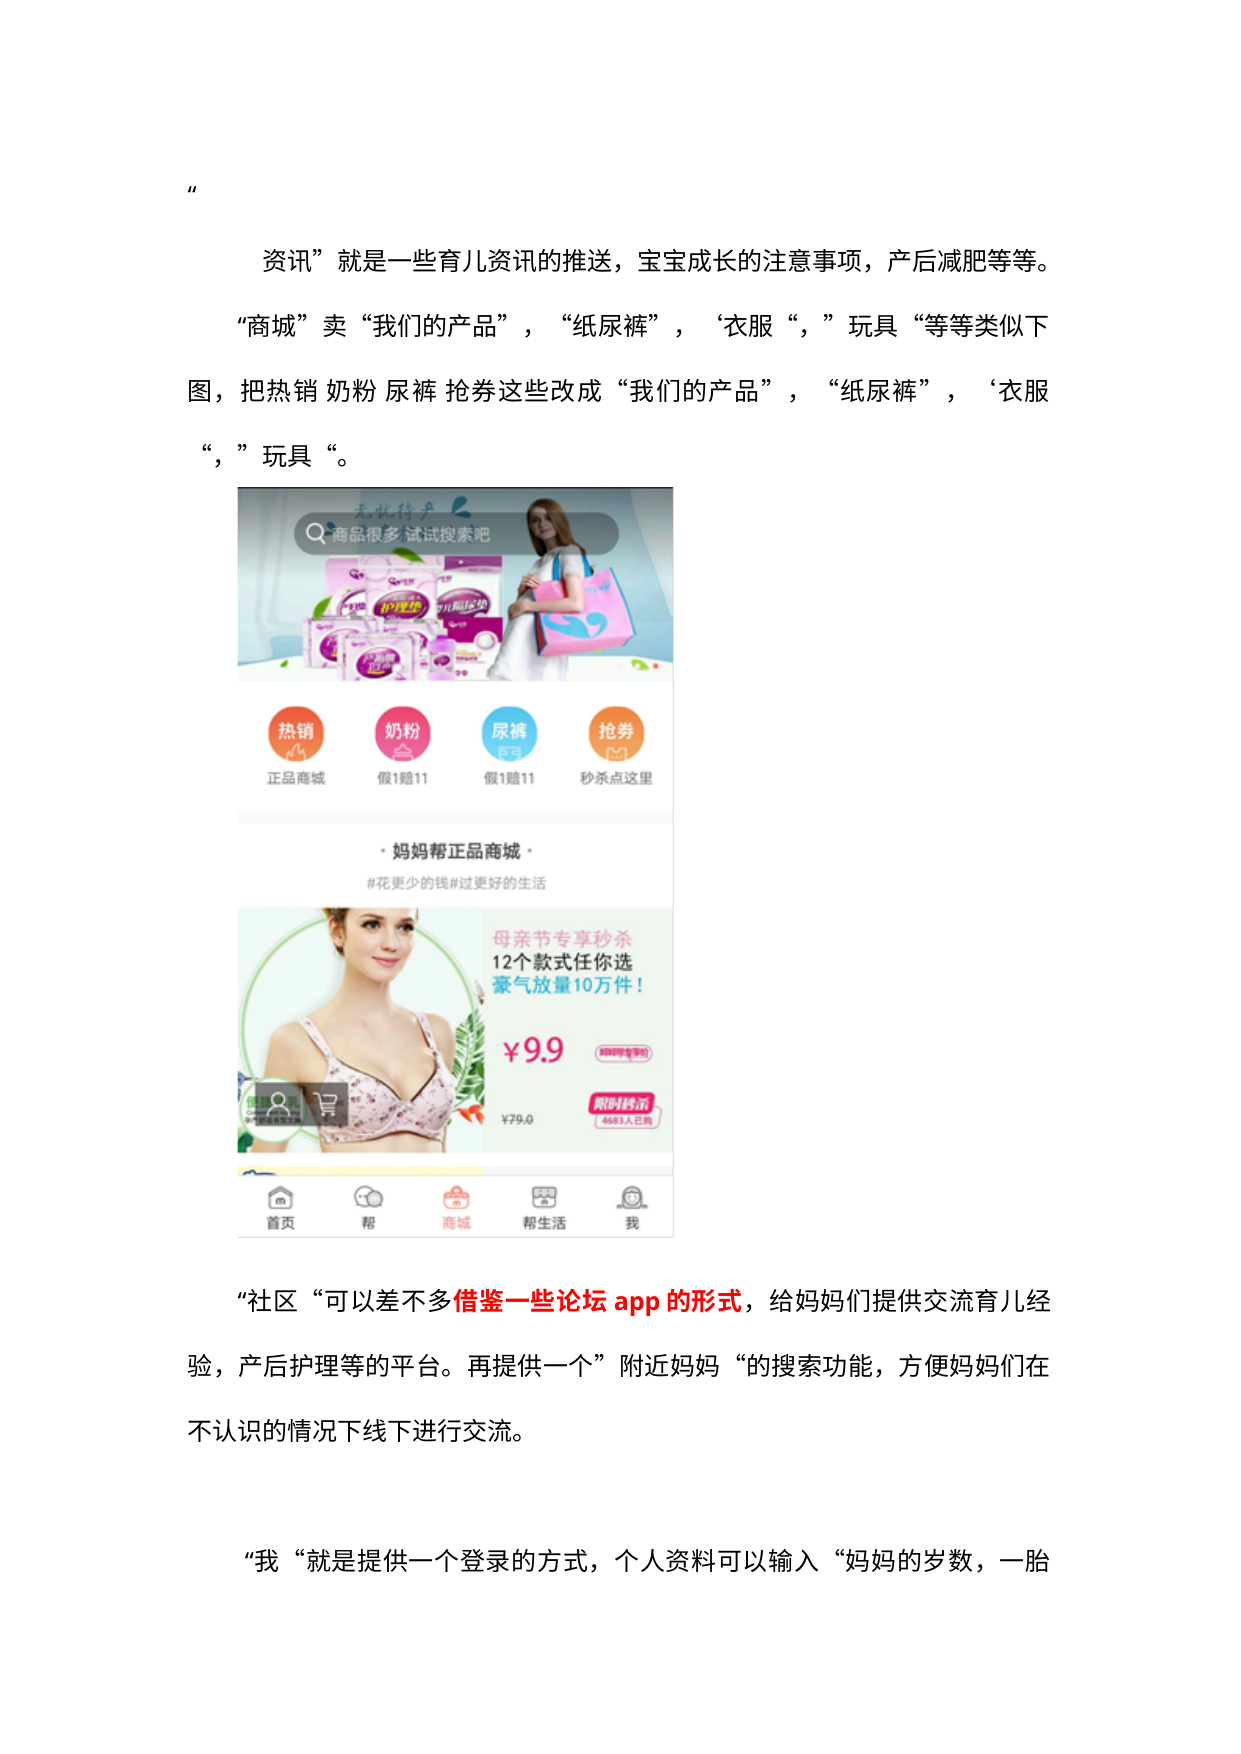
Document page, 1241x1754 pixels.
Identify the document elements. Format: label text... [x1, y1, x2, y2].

picture [237, 487, 675, 1239]
text “商城”卖“我们的产品”，“纸尿裤”，‘衣服“，”玩具“等等类似下图，把热销 奶粉 尿裤 抢券这些改成“我们的产品”，“纸尿裤”，‘衣服“，”玩具“。 [187, 292, 1053, 487]
text “社区“可以差不多借鉴一些论坛app的形式，给妈妈们提供交流育儿经验，产后护理等的平台。再提供一个”附近妈妈“的搜索功能，方便妈妈们在不认识的情况下线下进行交流。 [187, 1267, 1053, 1462]
text 资讯”就是一些育儿资讯的推送，宝宝成长的注意事项，产后减肥等等。 [187, 227, 1053, 292]
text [187, 1527, 1053, 1592]
text “ [187, 162, 1053, 227]
